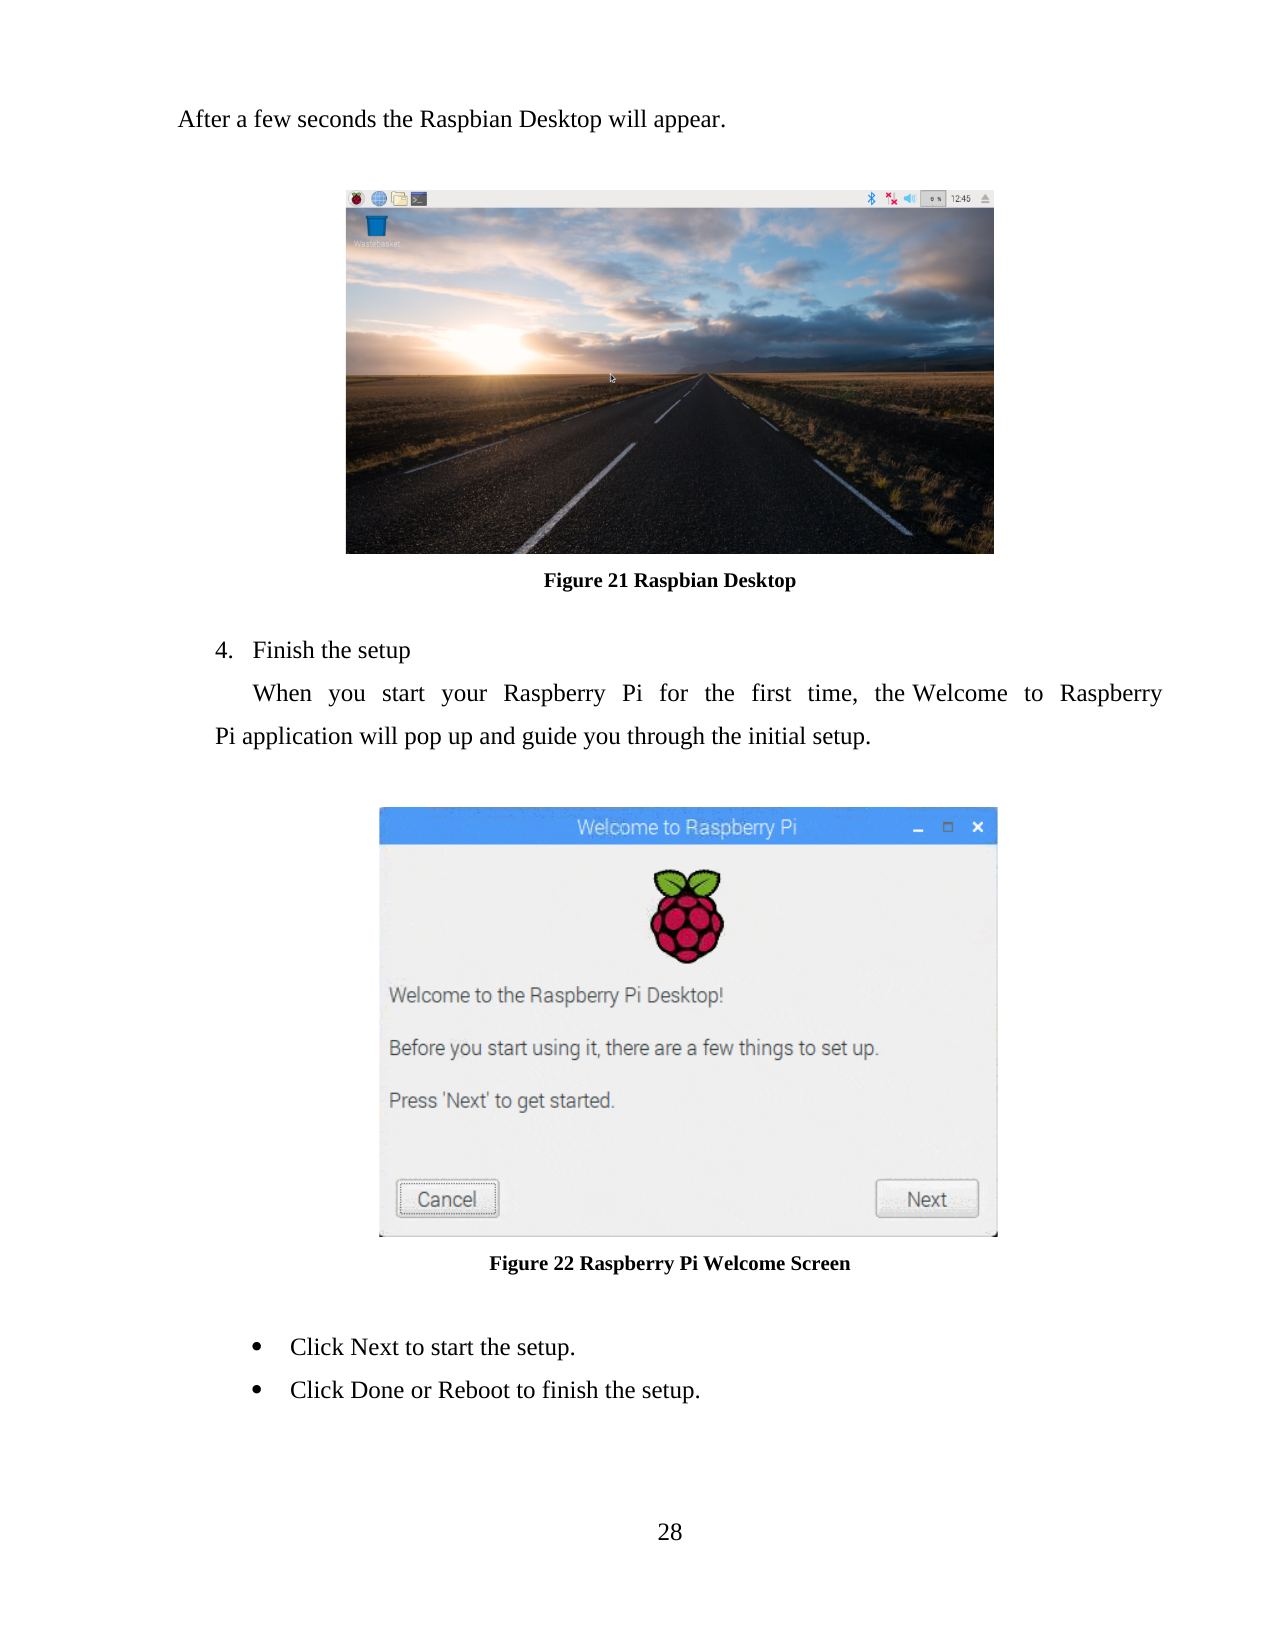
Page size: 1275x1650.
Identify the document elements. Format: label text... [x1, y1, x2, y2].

list Finish the setup [215, 635, 1162, 664]
list Click Done or Reboot to finish the setup. [252, 1376, 1162, 1404]
text When you start your Raspberry Pi for the first time, the Welcome to Raspberry Pi application will pop up and guide you through the initial setup. [215, 678, 1162, 750]
text Figure 21 Raspbian Desktop [177, 568, 1162, 592]
text Figure 22 Raspberry Pi Welcome Screen [177, 1251, 1162, 1275]
picture [379, 807, 998, 1237]
text After a few seconds the Raspbian Desktop will appear. [177, 104, 1162, 132]
picture [345, 190, 994, 554]
list Click Next to start the setup. [252, 1332, 1162, 1361]
